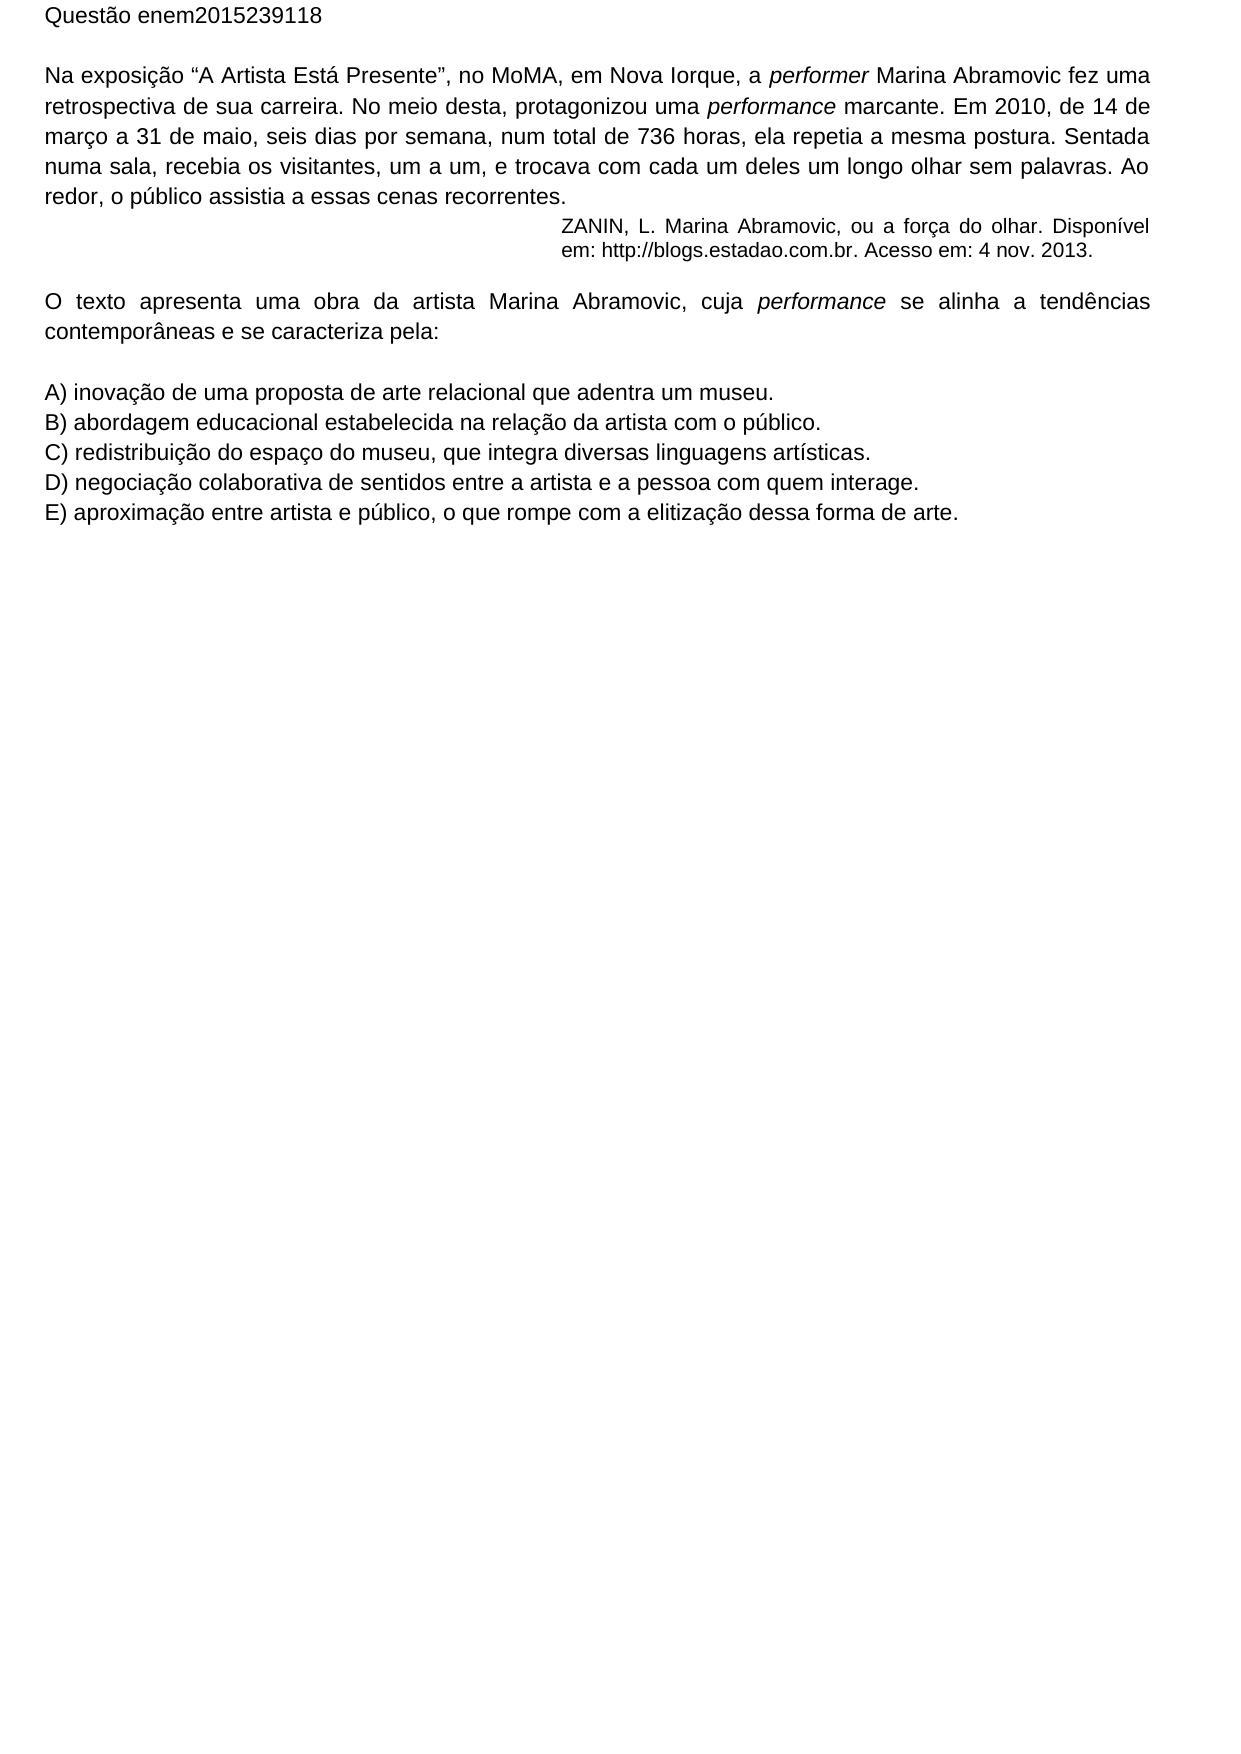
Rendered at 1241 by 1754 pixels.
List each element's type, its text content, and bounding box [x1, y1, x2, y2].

text O texto apresenta uma obra da artista Marina Abramovic, cuja performance se alinha a tendências contemporâneas e se caracteriza pela: [44, 288, 1151, 344]
text C) redistribuição do espaço do museu, que integra diversas linguagens artísticas. [44, 439, 1151, 465]
text D) negociação colaborativa de sentidos entre a artista e a pessoa com quem interage. [44, 469, 1151, 495]
text Questão enem2015239118 [44, 2, 1151, 28]
text E) aproximação entre artista e público, o que rompe com a elitização dessa forma de arte. [44, 499, 1151, 526]
text A) inovação de uma proposta de arte relacional que adentra um museu. [44, 378, 1151, 405]
text B) abordagem educacional estabelecida na relação da artista com o público. [44, 409, 1151, 435]
text ZANIN, L. Marina Abramovic, ou a força do olhar. Disponível em: http://blogs.estadao.com.br. Acesso em: 4 nov. 2013. [561, 213, 1151, 261]
text Na exposição “A Artista Está Presente”, no MoMA, em Nova Iorque, a performer Marina Abramovic fez uma retrospectiva de sua carreira. No meio desta, protagonizou uma performance marcante. Em 2010, de 14 de março a 31 de maio, seis dias por semana, num total de 736 horas, ela repetia a mesma postura. Sentada numa sala, recebia os visitantes, um a um, e trocava com cada um deles um longo olhar sem palavras. Ao redor, o público assistia a essas cenas recorrentes. [44, 62, 1151, 210]
